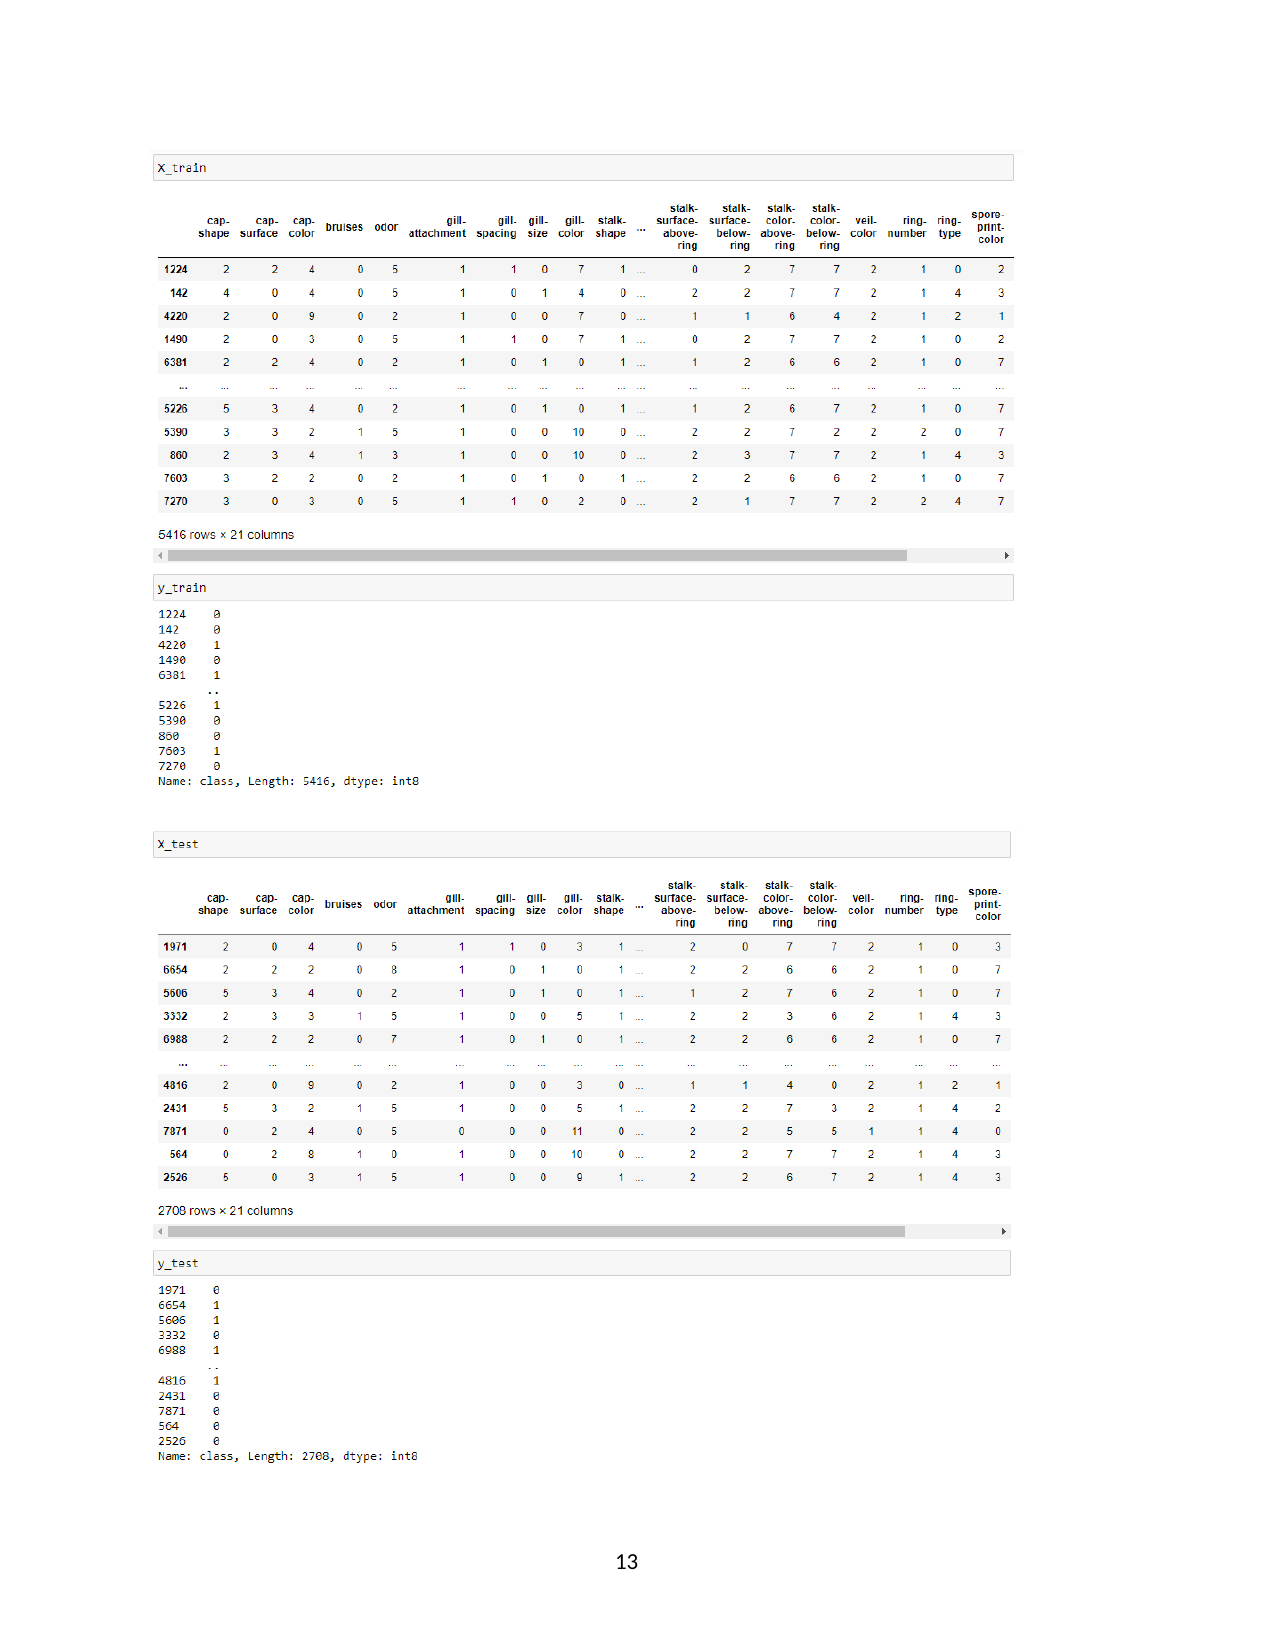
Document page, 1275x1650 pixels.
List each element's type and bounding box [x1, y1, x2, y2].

picture [150, 828, 1027, 1471]
picture [150, 150, 1025, 798]
